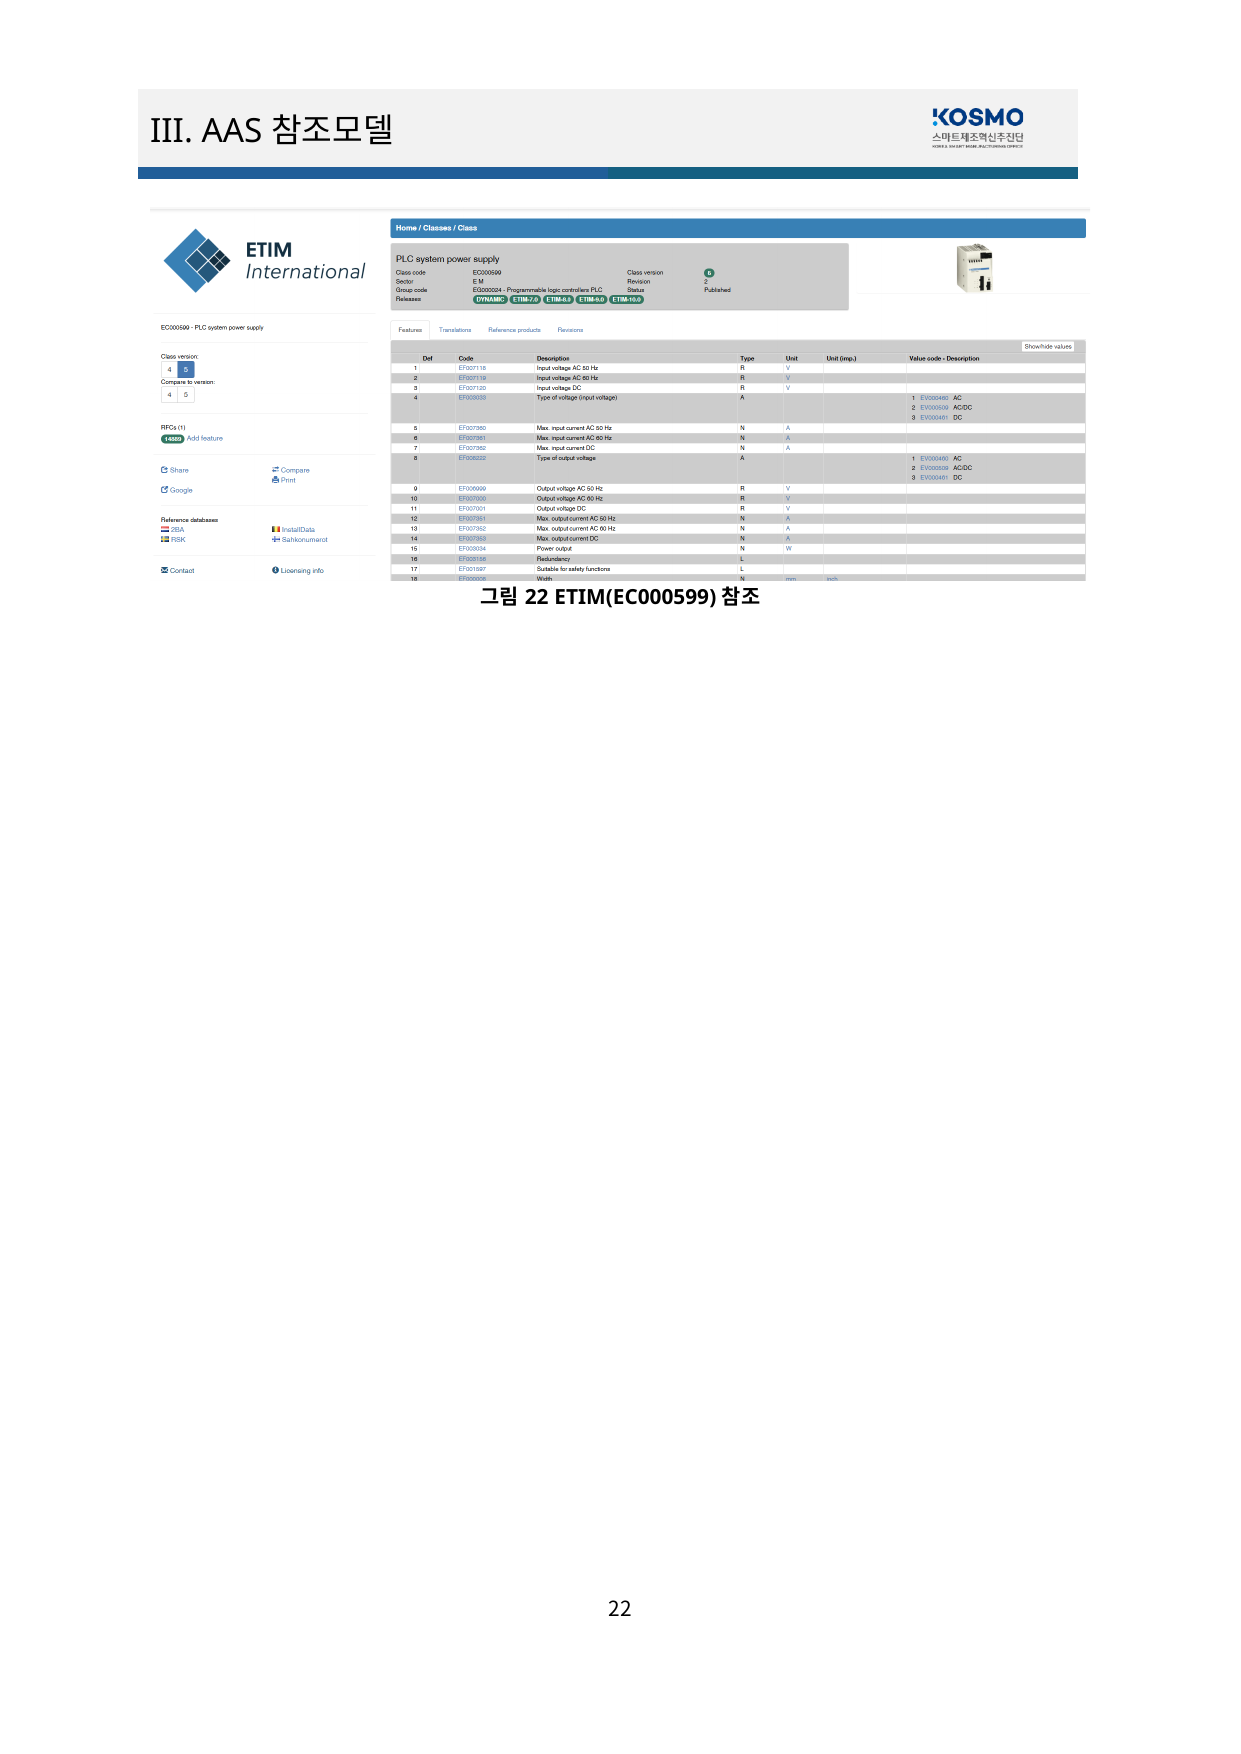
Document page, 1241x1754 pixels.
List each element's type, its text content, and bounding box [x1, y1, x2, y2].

picture [150, 207, 1091, 581]
picture [932, 108, 1024, 148]
